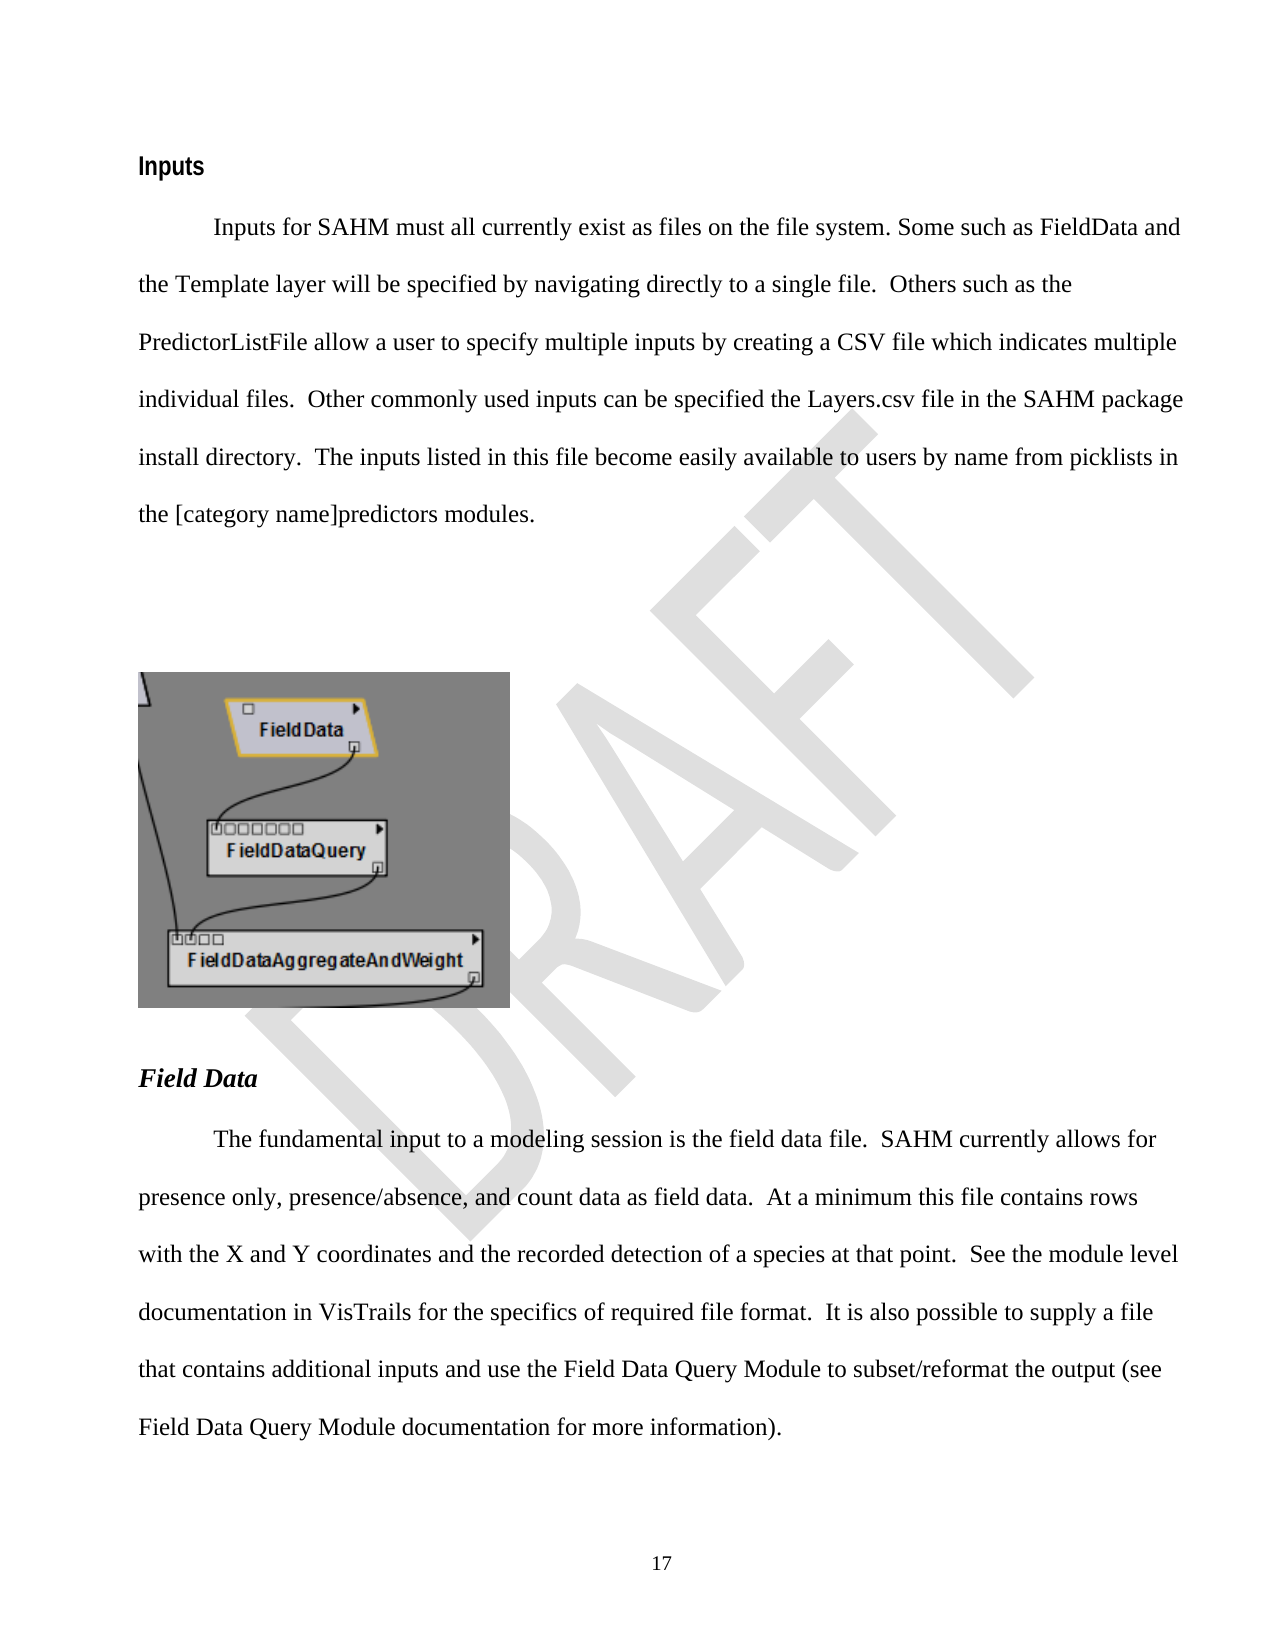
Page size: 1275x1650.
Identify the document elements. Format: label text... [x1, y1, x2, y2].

text Inputs for SAHM must all currently exist as files on the file system. Some such as FieldData and the Template layer will be specified by navigating directly to a single file. Others such as the PredictorListFile allow a user to specify multiple inputs by creating a CSV file which indicates multiple individual files. Other commonly used inputs can be specified the Layers.csv file in the SAHM package install directory. The inputs listed in this file become easily available to users by name from picklists in the [category name]predictors modules. [138, 212, 1185, 528]
text The fundamental input to a modeling session is the field data file. SAHM currently allows for presence only, presence/absence, and count data as field data. At a minimum this file contains rows with the X and Y coordinates and the recorded detection of a species at that point. See the module level documentation in VisTrails for the specifics of required file format. It is also possible to supply a file that contains additional inputs and use the Field Data Query Module to subset/reformat the output (see Field Data Query Module documentation for more information). [138, 1124, 1185, 1440]
subtitle Inputs [138, 150, 1185, 181]
subtitle Field Data [138, 1062, 1185, 1093]
picture [138, 672, 510, 1008]
